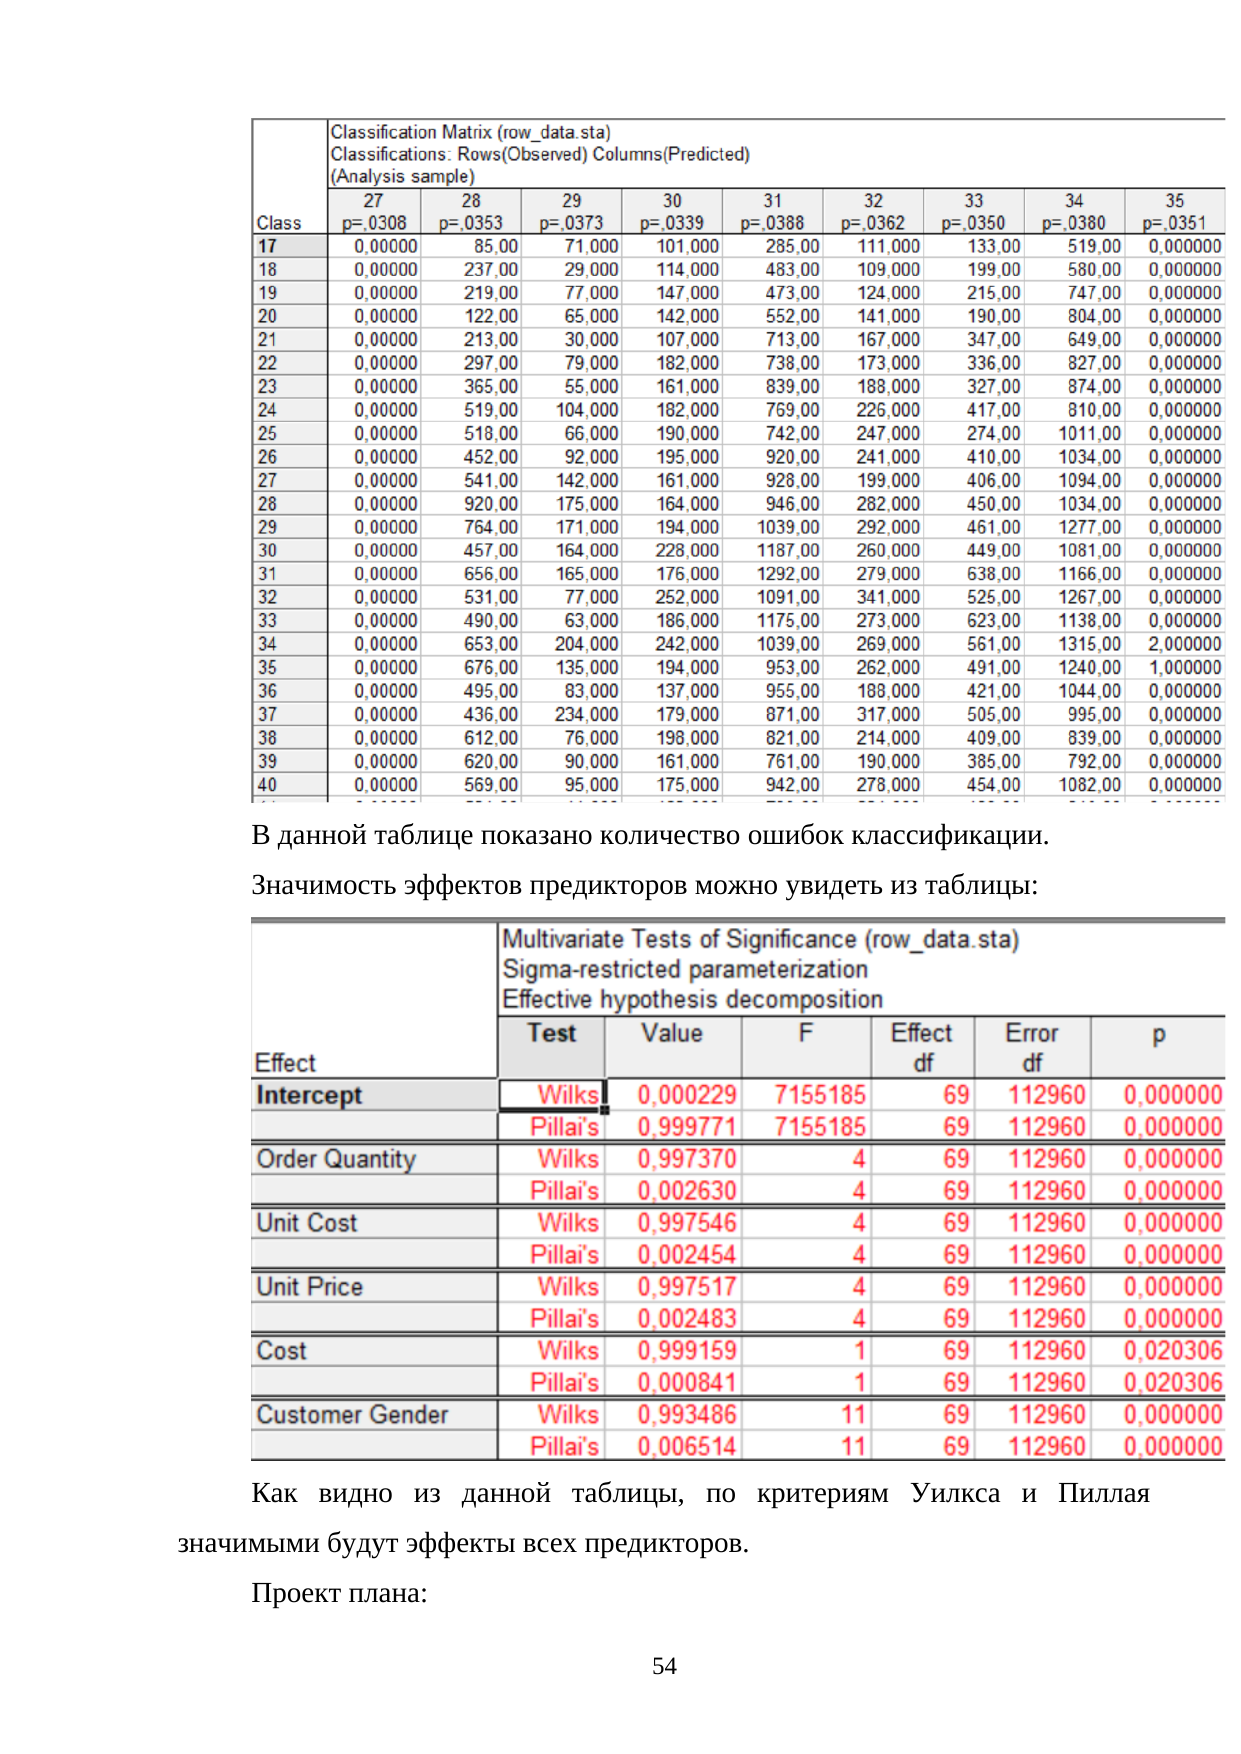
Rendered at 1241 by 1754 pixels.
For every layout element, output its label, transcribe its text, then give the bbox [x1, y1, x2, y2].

picture [251, 118, 1226, 803]
text Значимость эффектов предикторов можно увидеть из таблицы: [177, 867, 1152, 901]
text Проект плана: [177, 1575, 1152, 1609]
text Как видно из данной таблицы, по критериям Уилкса и Пиллая значимыми будут эффекты всех предикторов. [177, 1475, 1152, 1558]
picture [251, 917, 1226, 1461]
text В данной таблице показано количество ошибок классификации. [177, 817, 1152, 850]
